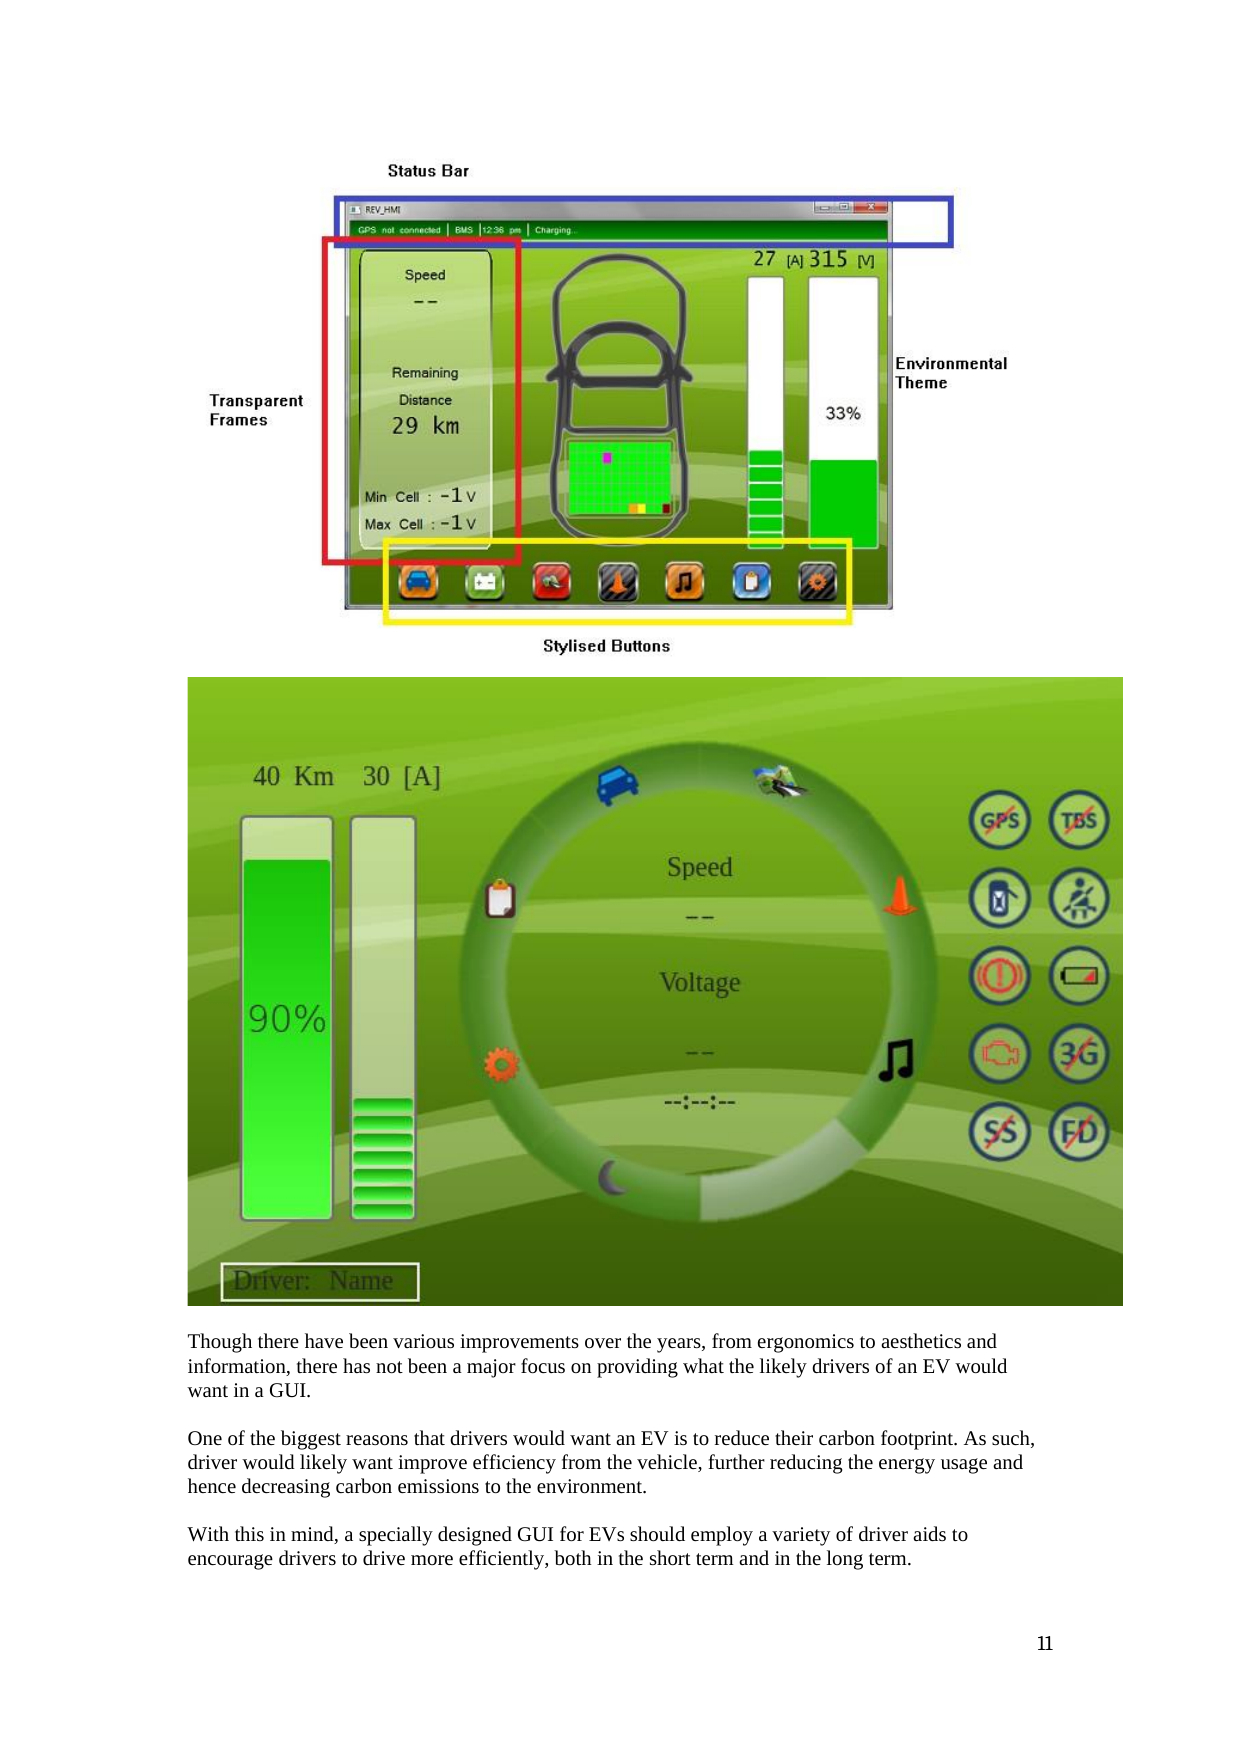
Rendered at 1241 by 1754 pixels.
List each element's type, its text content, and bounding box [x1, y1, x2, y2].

text Though there have been various improvements over the years, from ergonomics to aesthetics and information, there has not been a major focus on providing what the likely drivers of an EV would want in a GUI. [187, 1329, 1053, 1402]
text With this in mind, a specially designed GUI for EVs should employ a variety of driver aids to encourage drivers to drive more efficiently, both in the short term and in the long term. [187, 1522, 1053, 1570]
text One of the biggest reasons that drivers would want an EV is to reduce their carbon footprint. As such, driver would likely want improve efficiency from the vehicle, further reducing the energy usage and hence decreasing carbon emissions to the environment. [187, 1426, 1053, 1498]
picture [187, 150, 1123, 1306]
